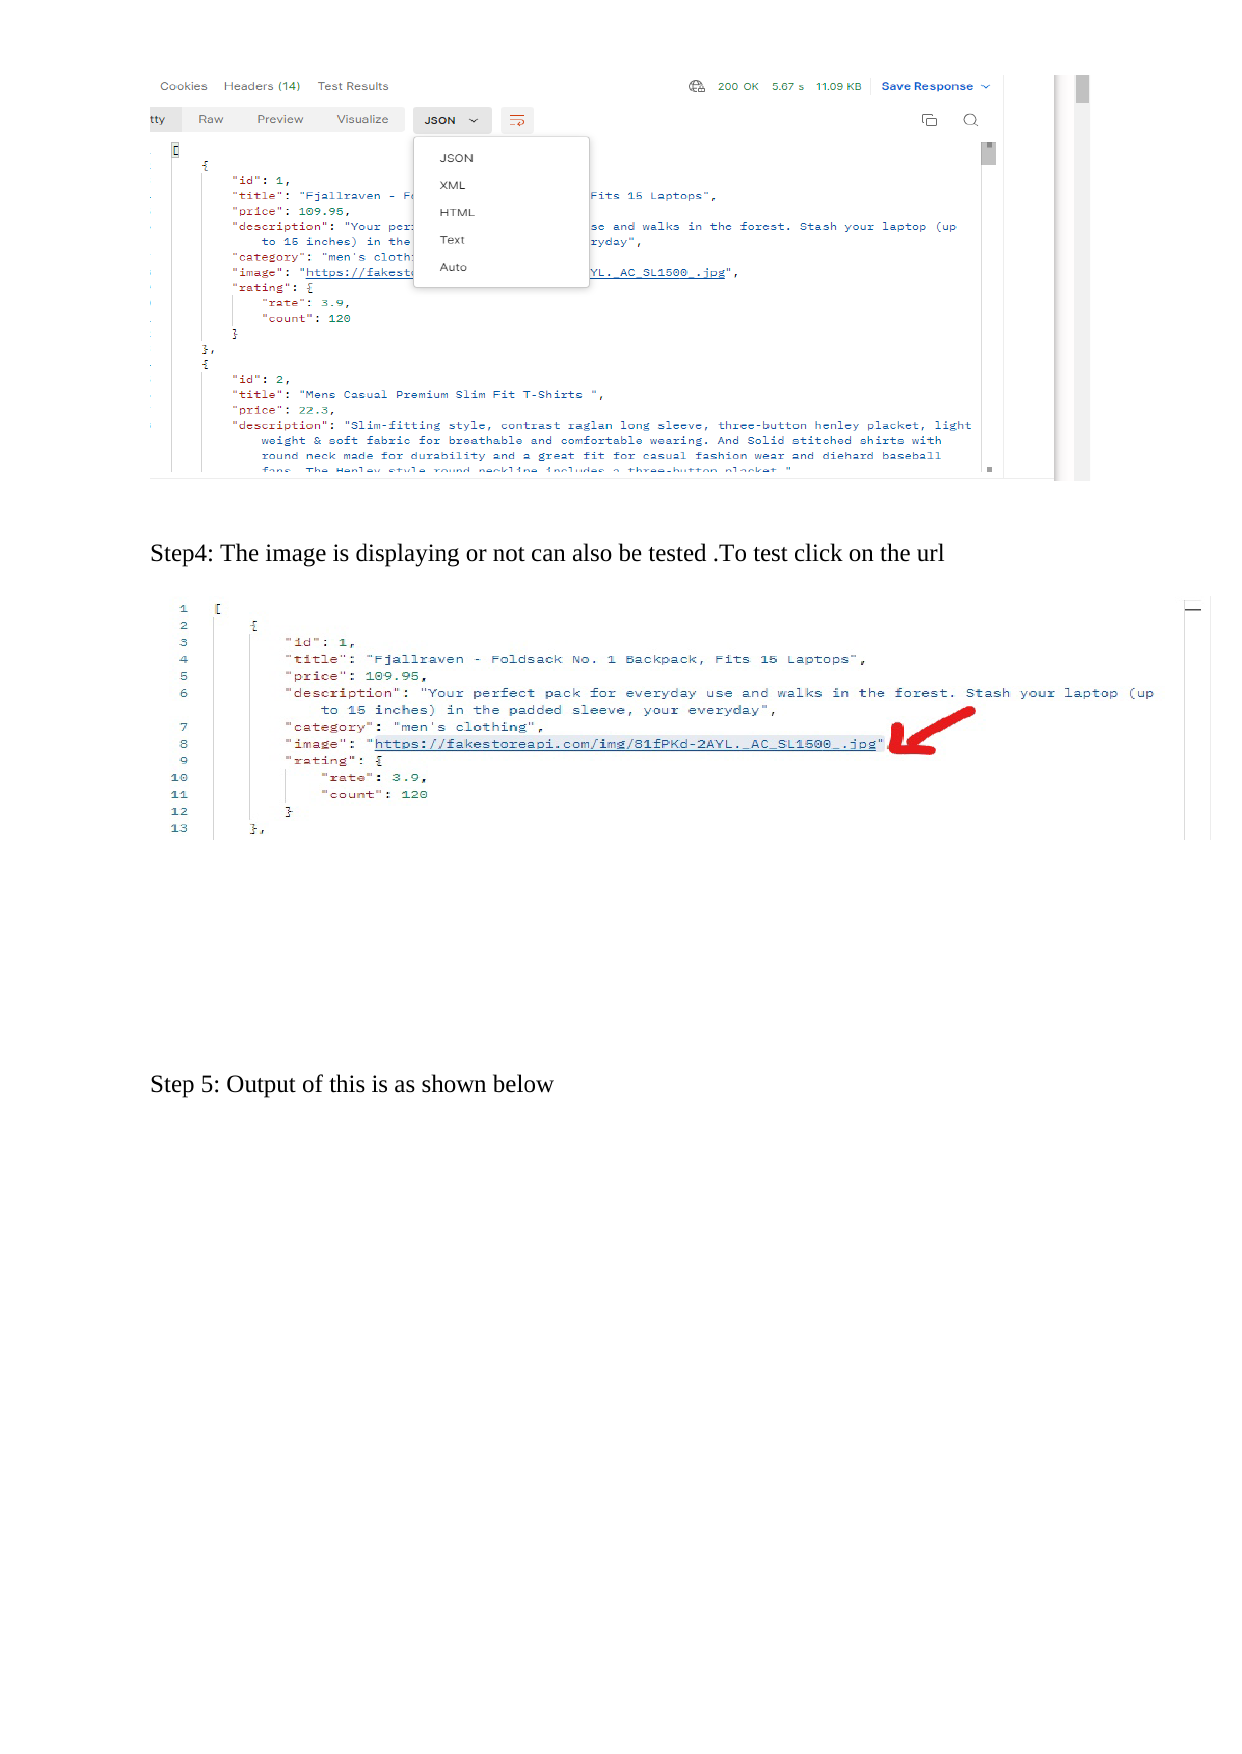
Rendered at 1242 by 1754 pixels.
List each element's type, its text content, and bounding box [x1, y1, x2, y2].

text Step 5: Output of this is as shown below [150, 1069, 1157, 1098]
picture [150, 75, 1091, 481]
picture [150, 596, 1219, 840]
text Step4: The image is displaying or not can also be tested .To test click on the url [150, 538, 1157, 567]
